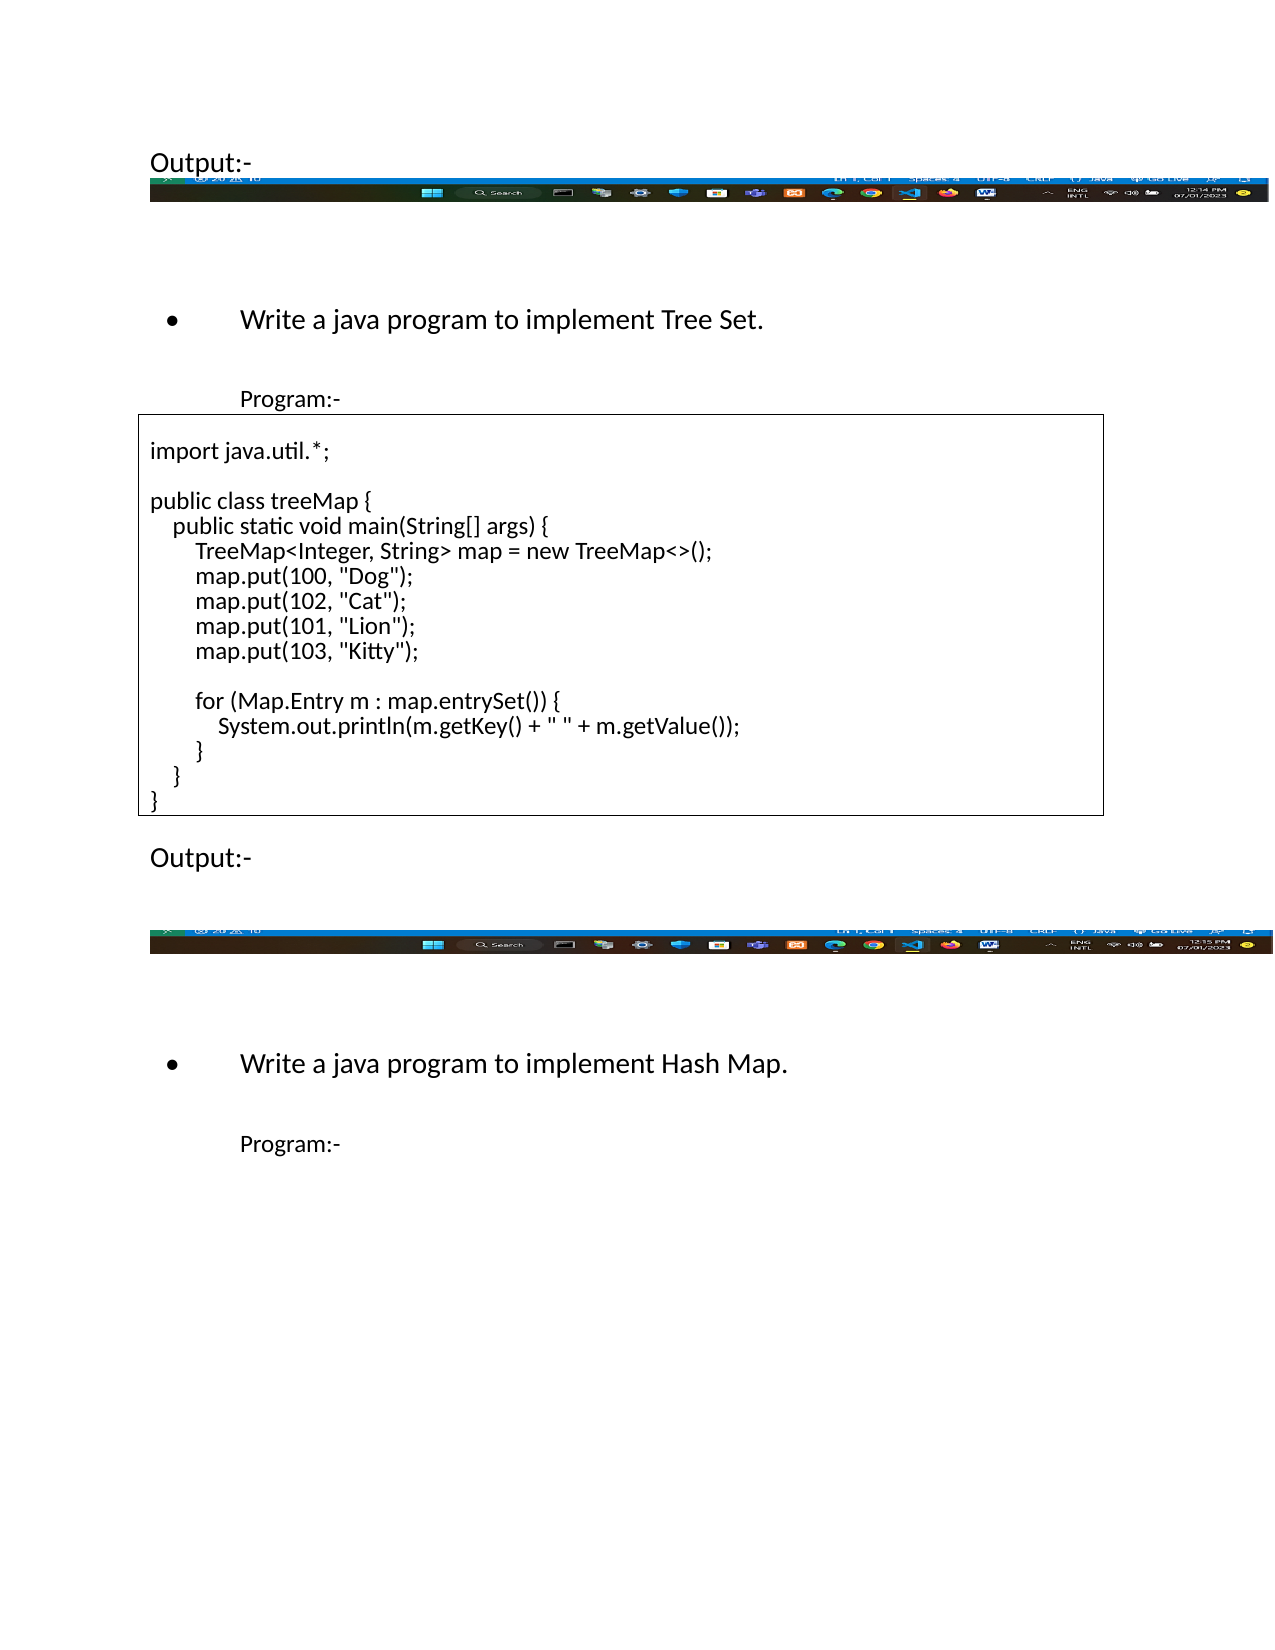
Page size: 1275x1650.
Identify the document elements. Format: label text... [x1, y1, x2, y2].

text Program:- [240, 385, 1125, 414]
text Output:- [150, 150, 1125, 178]
text Output:- [150, 844, 1125, 873]
table_header import java.util.*; public class treeMap { public static void main(String[] args) { TreeMap<Integer, String> map = new TreeMap<>(); map.put(100, "Dog"); map.put(102, "Cat"); map.put(101, "Lion"); map.put(103, "Kitty"); for (Map.Entry m : map.entrySet()) { System.out.println(m.getKey() + " " + m.getValue()); } } } [139, 415, 1103, 815]
list Write a java program to implement Hash Map. [165, 1051, 1125, 1079]
text Program:- [240, 1129, 1125, 1158]
list Write a java program to implement Tree Set. [165, 307, 1125, 335]
